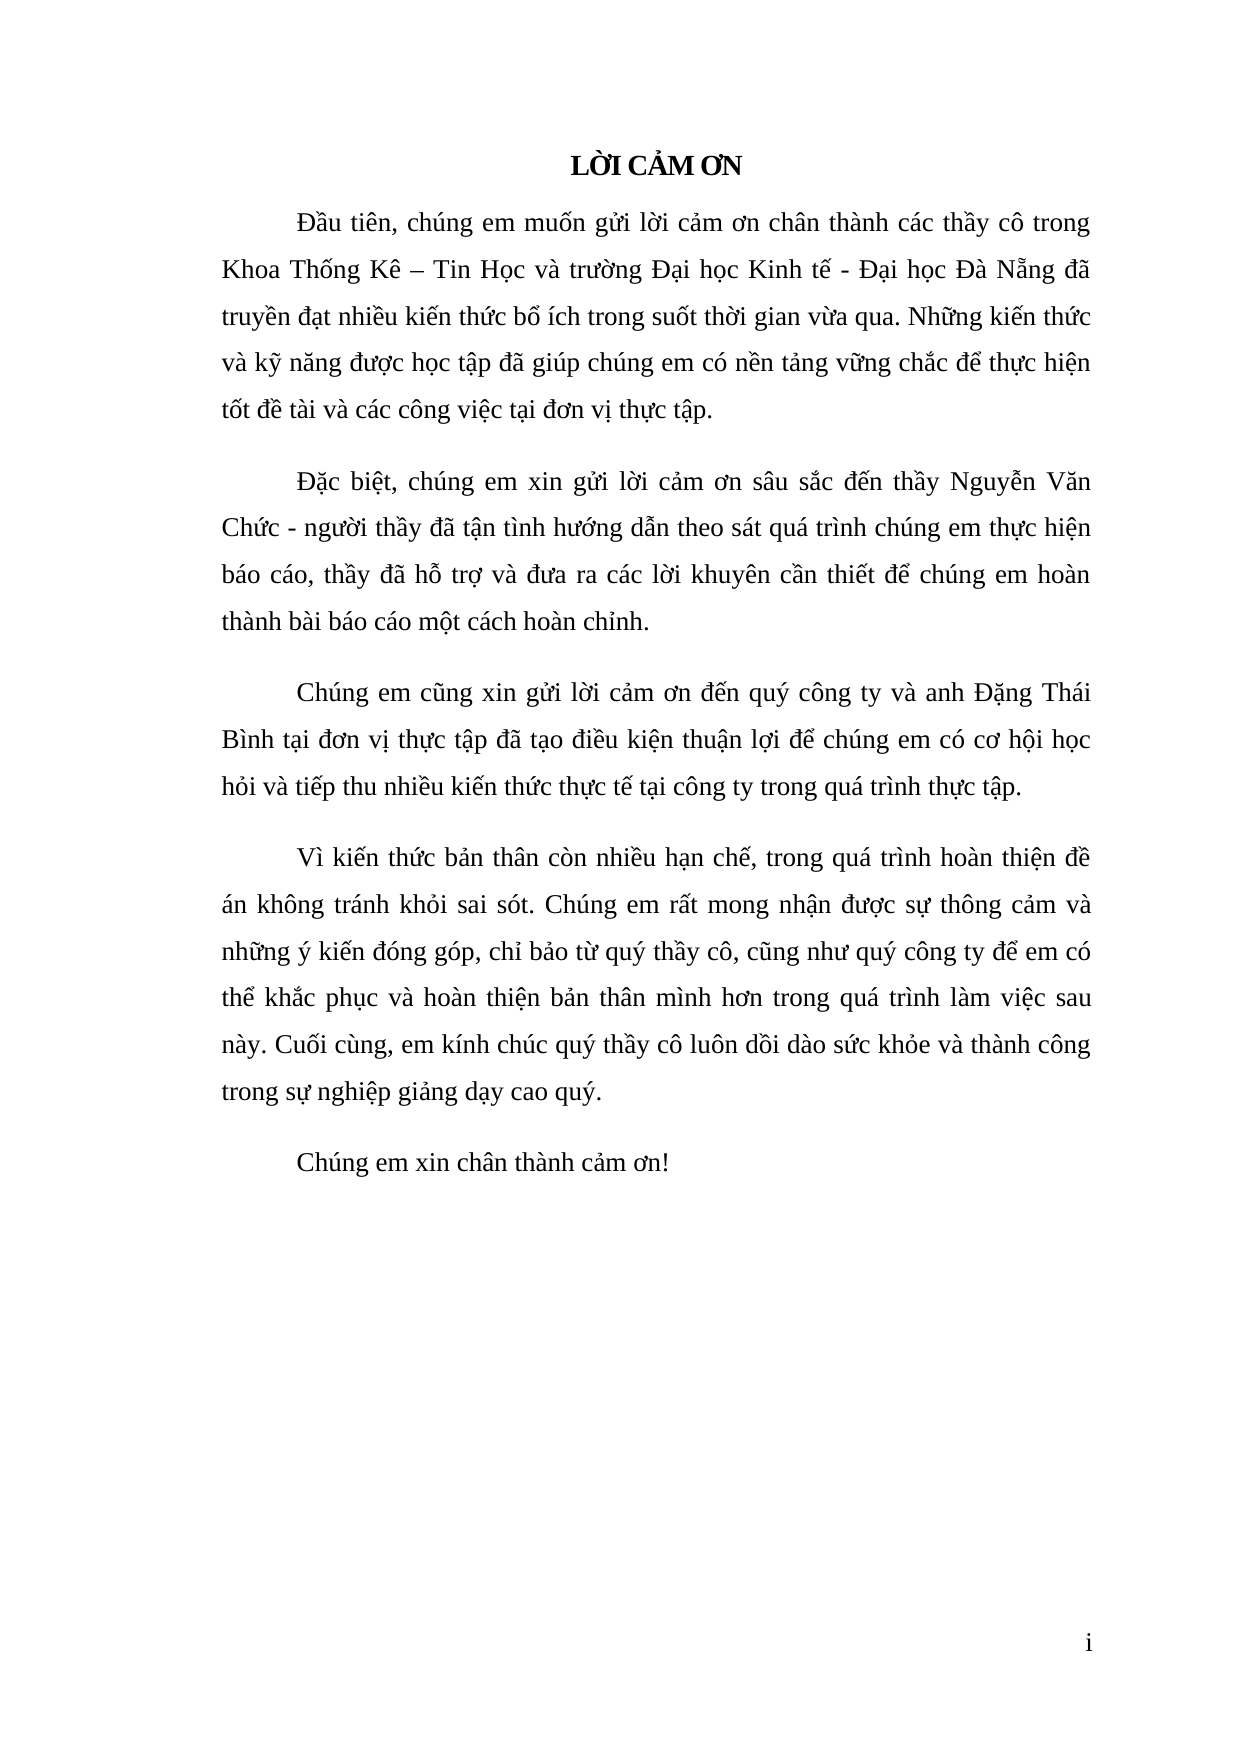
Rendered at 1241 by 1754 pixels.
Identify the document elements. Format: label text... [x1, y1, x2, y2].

text Chúng em cũng xin gửi lời cảm ơn đến quý công ty và anh Đặng Thái Bình tại đơn vị thực tập đã tạo điều kiện thuận lợi để chúng em có cơ hội học hỏi và tiếp thu nhiều kiến thức thực tế tại công ty trong quá trình thực tập. [221, 676, 1092, 801]
text Đầu tiên, chúng em muốn gửi lời cảm ơn chân thành các thầy cô trong Khoa Thống Kê – Tin Học và trường Đại học Kinh tế - Đại học Đà Nẵng đã truyền đạt nhiều kiến thức bổ ích trong suốt thời gian vừa qua. Những kiến thức và kỹ năng được học tập đã giúp chúng em có nền tảng vững chắc để thực hiện tốt đề tài và các công việc tại đơn vị thực tập. [221, 206, 1092, 424]
text Vì kiến thức bản thân còn nhiều hạn chế, trong quá trình hoàn thiện đề án không tránh khỏi sai sót. Chúng em rất mong nhận được sự thông cảm và những ý kiến đóng góp, chỉ bảo từ quý thầy cô, cũng như quý công ty để em có thể khắc phục và hoàn thiện bản thân mình hơn trong quá trình làm việc sau này. Cuối cùng, em kính chúc quý thầy cô luôn dồi dào sức khỏe và thành công trong sự nghiệp giảng dạy cao quý. [221, 841, 1092, 1106]
text Đặc biệt, chúng em xin gửi lời cảm ơn sâu sắc đến thầy Nguyễn Văn Chức - người thầy đã tận tình hướng dẫn theo sát quá trình chúng em thực hiện báo cáo, thầy đã hỗ trợ và đưa ra các lời khuyên cần thiết để chúng em hoàn thành bài báo cáo một cách hoàn chỉnh. [221, 464, 1092, 636]
title LỜI CẢM ƠN [221, 148, 1092, 181]
text Chúng em xin chân thành cảm ơn! [221, 1146, 1092, 1177]
